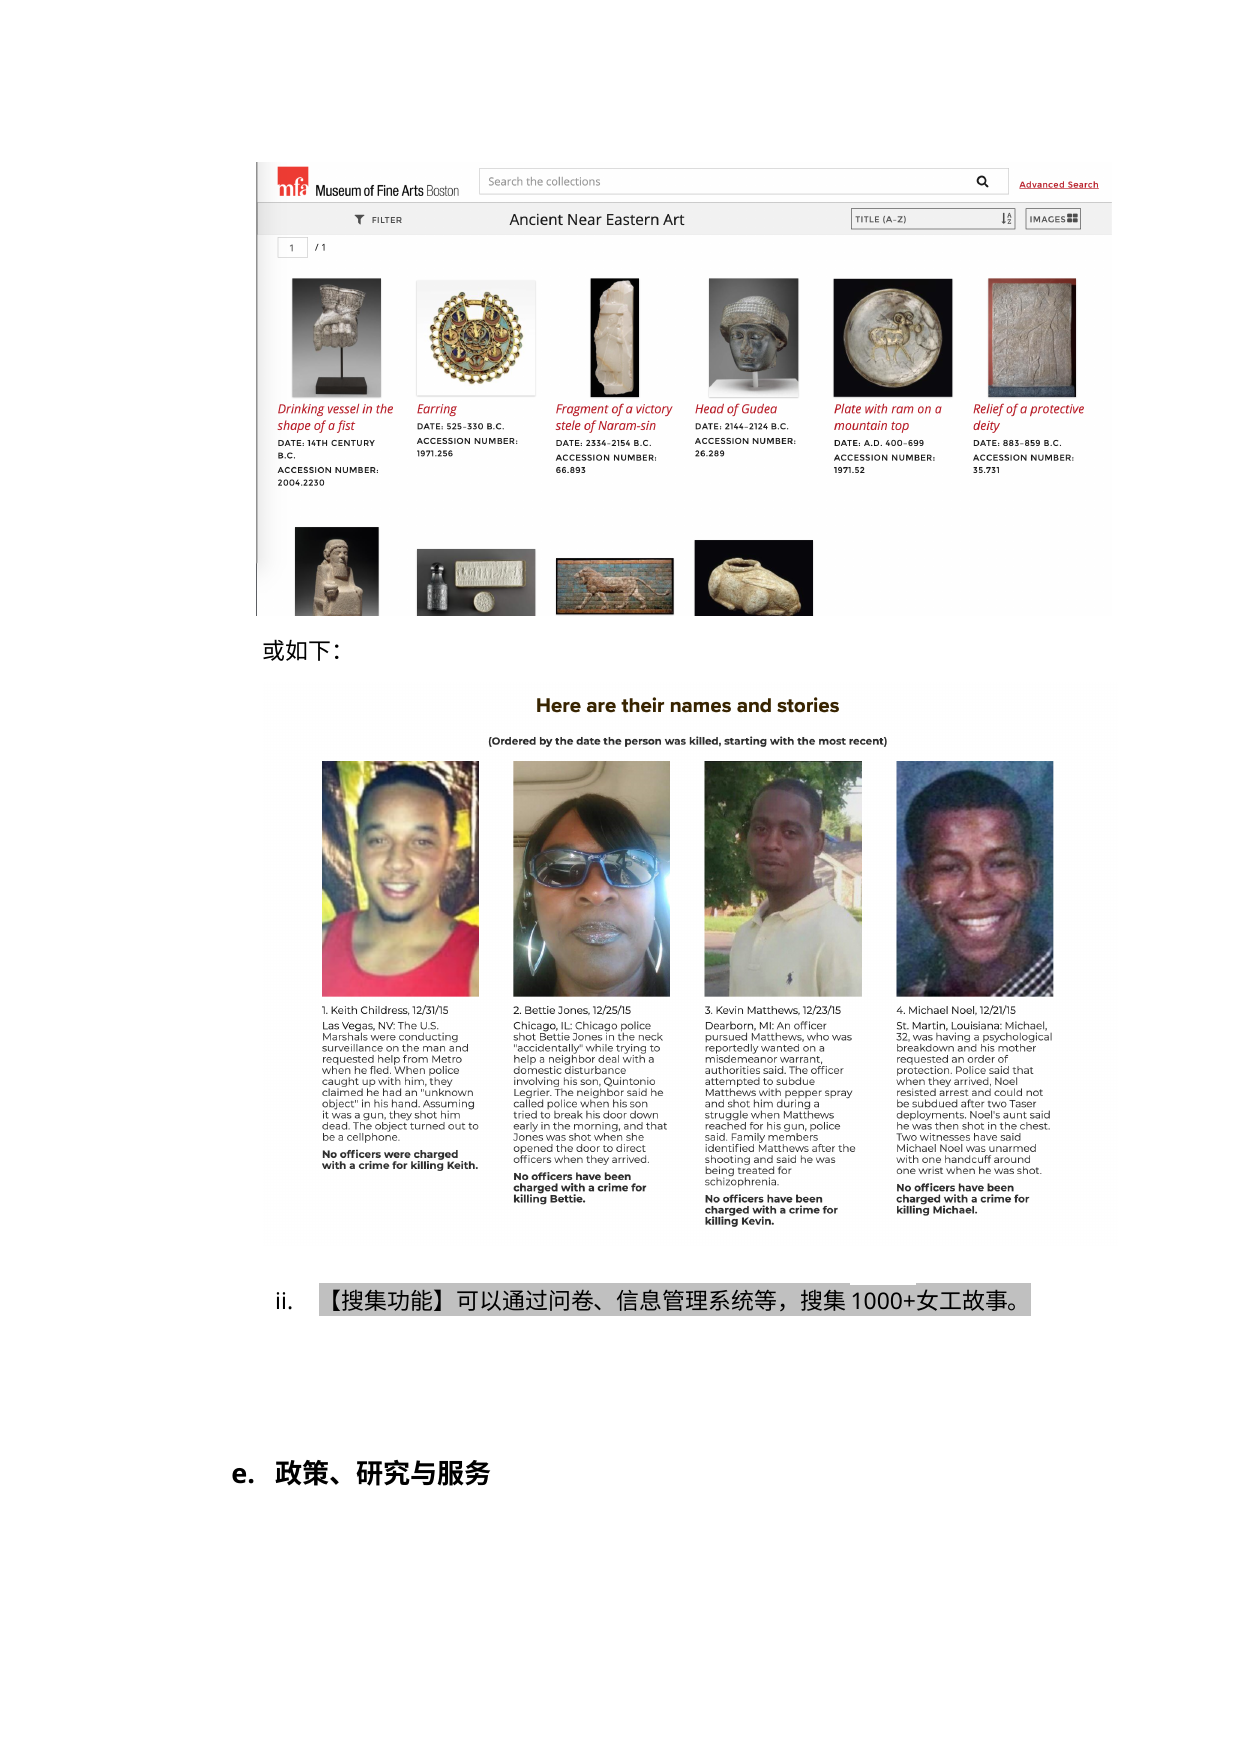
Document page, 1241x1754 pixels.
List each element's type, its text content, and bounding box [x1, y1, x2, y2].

list 【搜集功能】可以通过问卷、信息管理系统等，搜集1000+女工故事。 [275, 1267, 1053, 1332]
list 政策、研究与服务 [231, 1439, 1053, 1504]
picture [262, 682, 1119, 1246]
picture [256, 162, 1112, 616]
text 或如下： [262, 617, 1053, 682]
